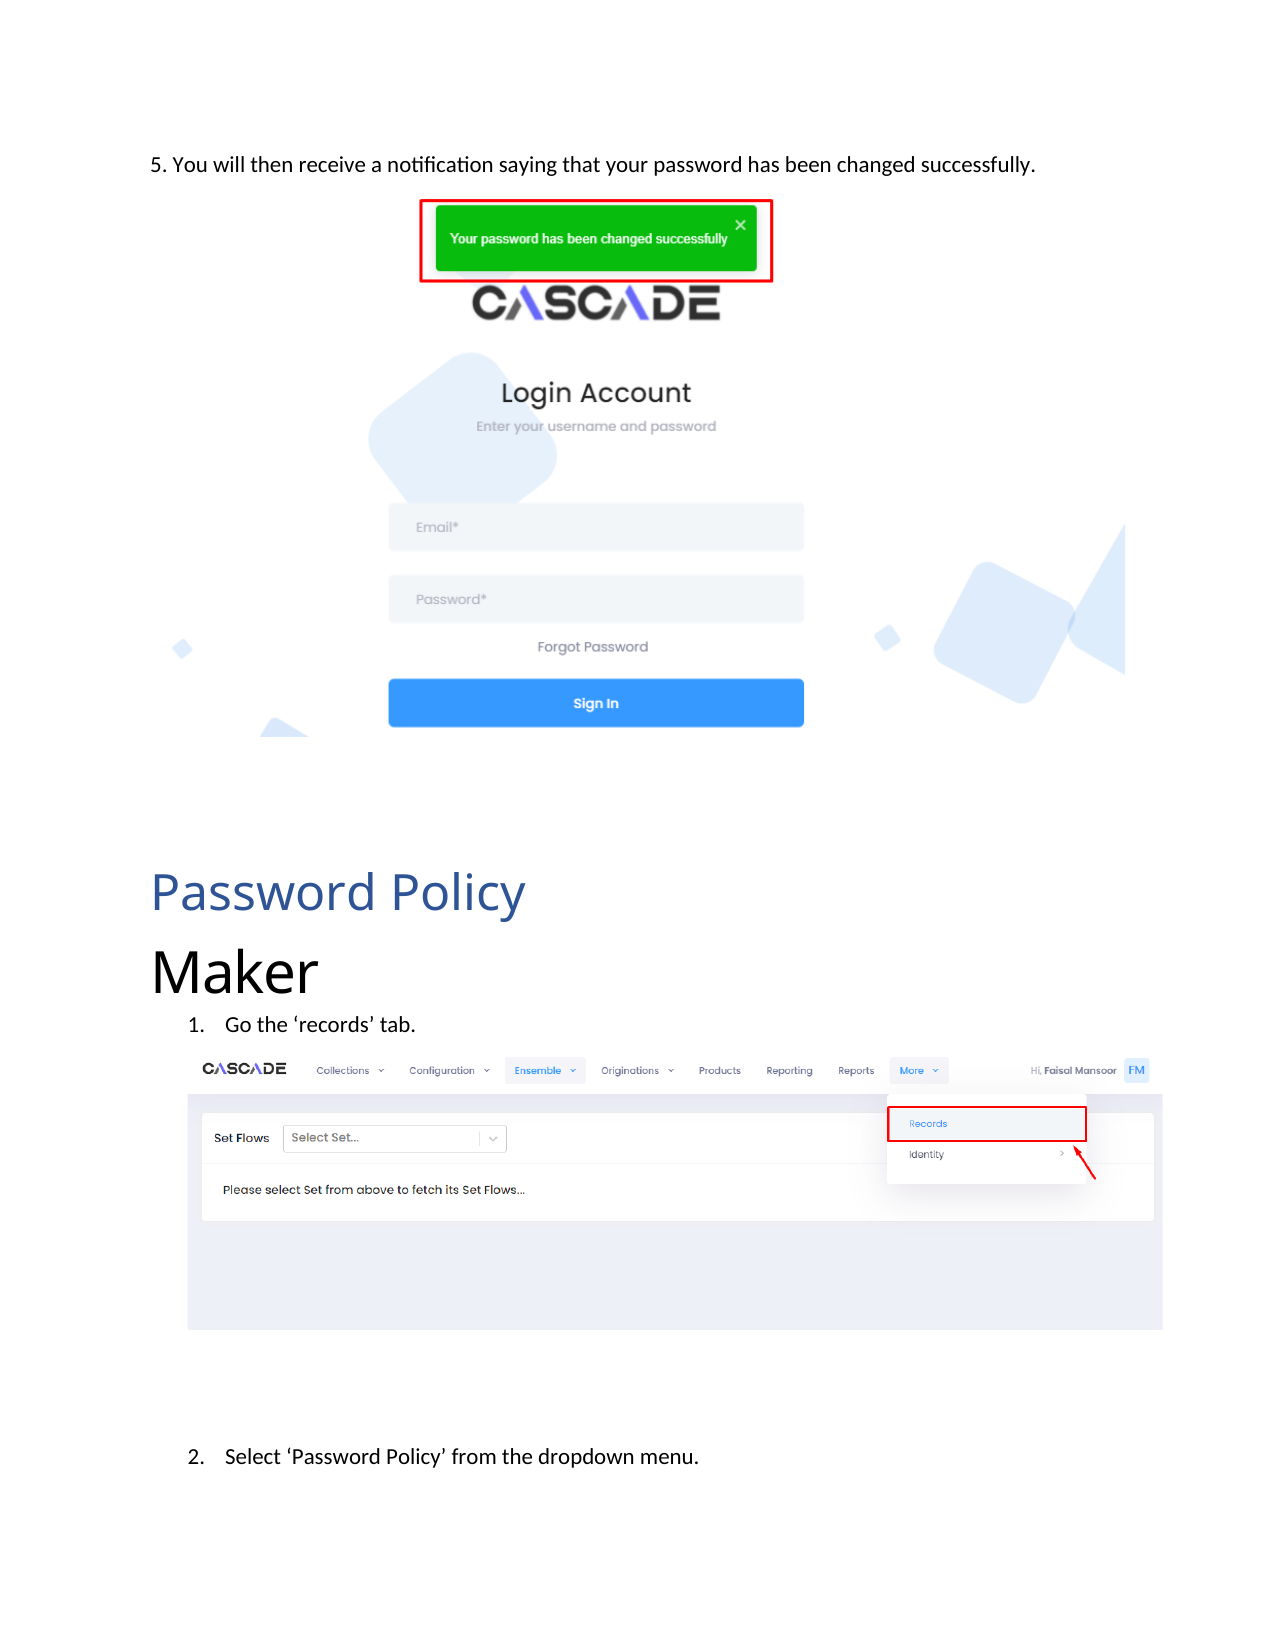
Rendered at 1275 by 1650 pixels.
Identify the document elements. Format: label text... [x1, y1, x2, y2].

subtitle Password Policy [150, 857, 1125, 925]
picture [150, 196, 1125, 737]
title Maker [150, 931, 1125, 1010]
picture [187, 1057, 1163, 1330]
list Select ‘Password Policy’ from the dropdown menu. [187, 1442, 1125, 1470]
list Go the ‘records’ tab. [187, 1010, 1125, 1038]
text 5. You will then receive a notification saying that your password has been changed successfully. [150, 150, 1125, 178]
